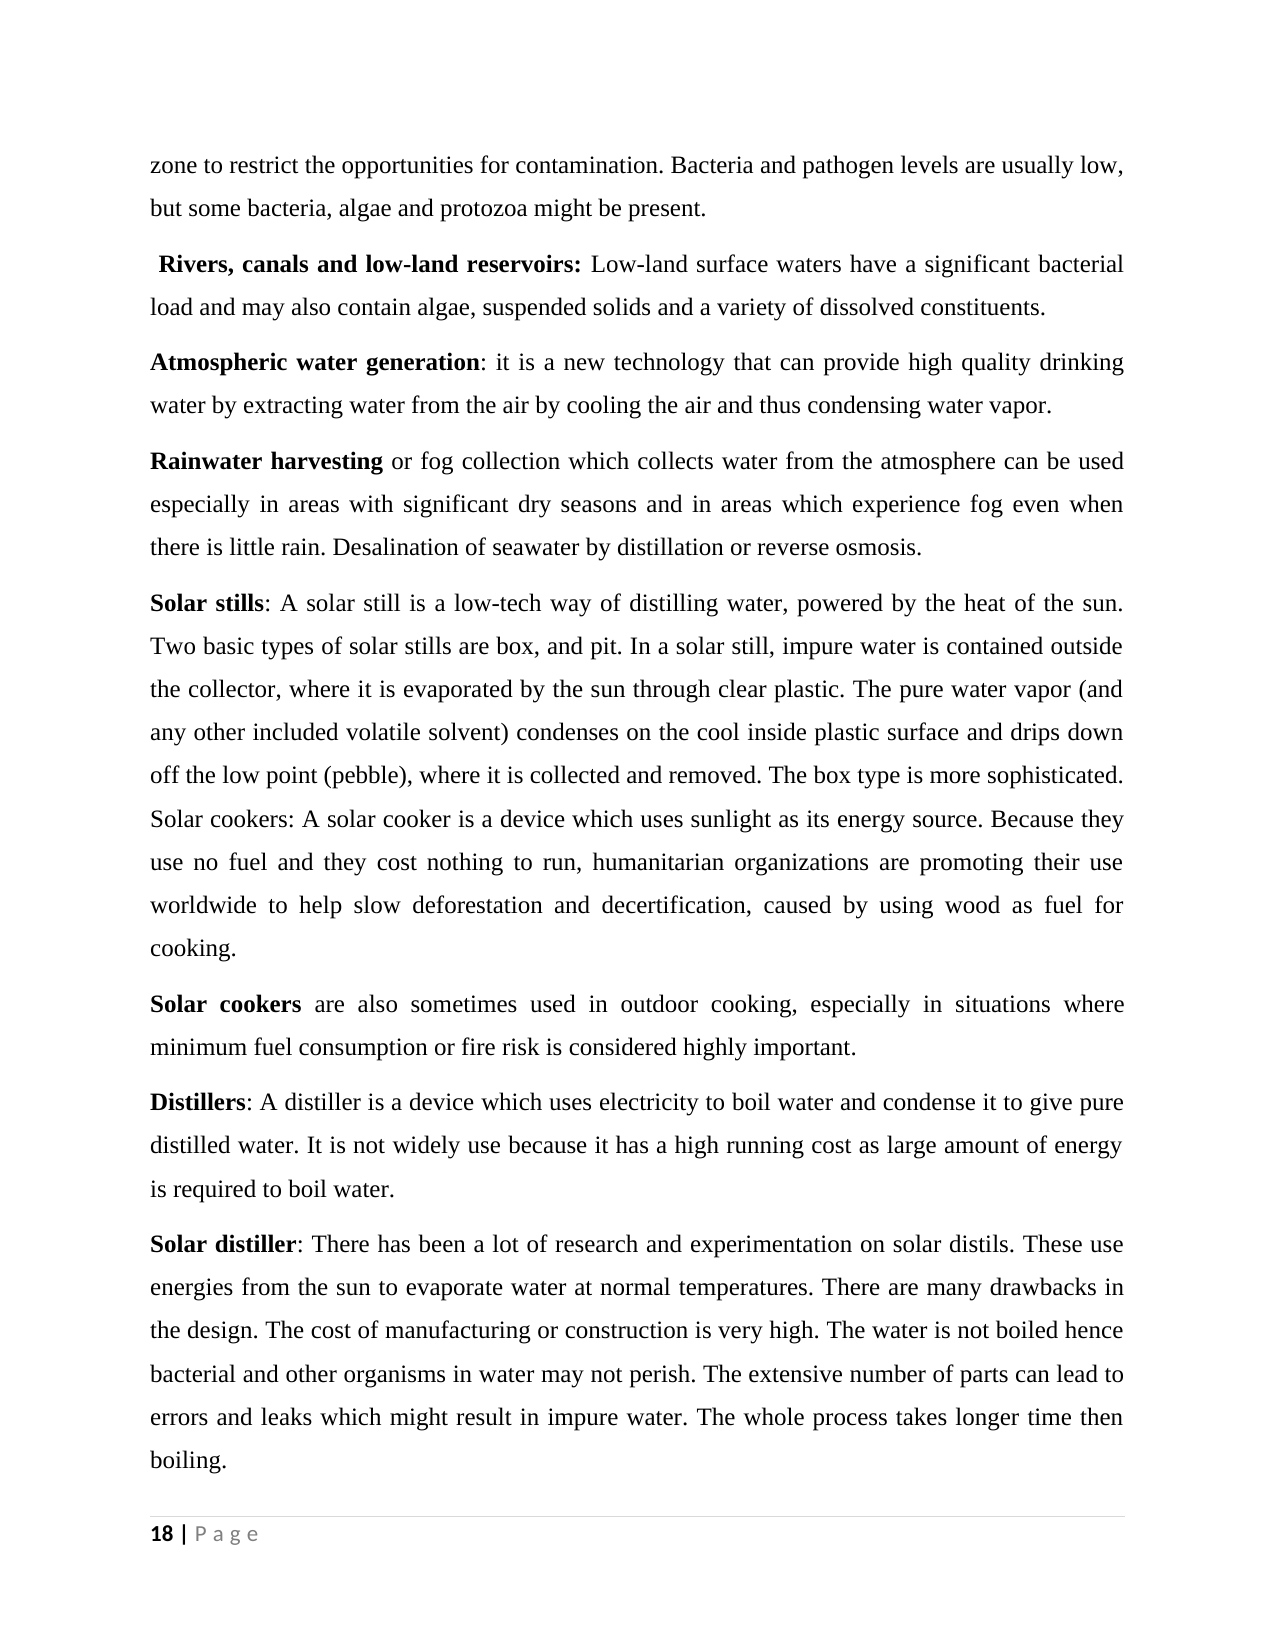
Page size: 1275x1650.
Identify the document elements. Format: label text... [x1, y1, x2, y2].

text Solar stills: A solar still is a low-tech way of distilling water, powered by the heat of the sun. Two basic types of solar stills are box, and pit. In a solar still, impure water is contained outside the collector, where it is evaporated by the sun through clear plastic. The pure water vapor (and any other included volatile solvent) condenses on the cool inside plastic surface and drips down off the low point (pebble), where it is collected and removed. The box type is more sophisticated. Solar cookers: A solar cooker is a device which uses sunlight as its energy source. Because they use no fuel and they cost nothing to run, humanitarian organizations are promoting their use worldwide to help slow deforestation and decertification, caused by using wood as fuel for cooking. [150, 588, 1125, 962]
text Distillers: A distiller is a device which uses electricity to boil water and condense it to give pure distilled water. It is not widely use because it has a high running cost as large amount of energy is required to boil water. [150, 1087, 1125, 1202]
text Rivers, canals and low-land reservoirs: Low-land surface waters have a significant bacterial load and may also contain algae, suspended solids and a variety of dissolved constituents. [150, 249, 1125, 321]
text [150, 150, 1125, 222]
text Solar distiller: There has been a lot of research and experimentation on solar distils. These use energies from the sun to evaporate water at normal temperatures. There are many drawbacks in the design. The cost of manufacturing or construction is very high. The water is not boiled hence bacterial and other organisms in water may not perish. The extensive number of parts can lead to errors and leaks which might result in impure water. The whole process takes longer time then boiling. [150, 1229, 1125, 1474]
text Rainwater harvesting or fog collection which collects water from the atmosphere can be used especially in areas with significant dry seasons and in areas which experience fog even when there is little rain. Desalination of seawater by distillation or reverse osmosis. [150, 446, 1125, 561]
text Solar cookers are also sometimes used in outdoor cooking, especially in situations where minimum fuel consumption or fire risk is considered highly important. [150, 989, 1125, 1061]
text Atmospheric water generation: it is a new technology that can provide high quality drinking water by extracting water from the air by cooling the air and thus condensing water vapor. [150, 347, 1125, 419]
